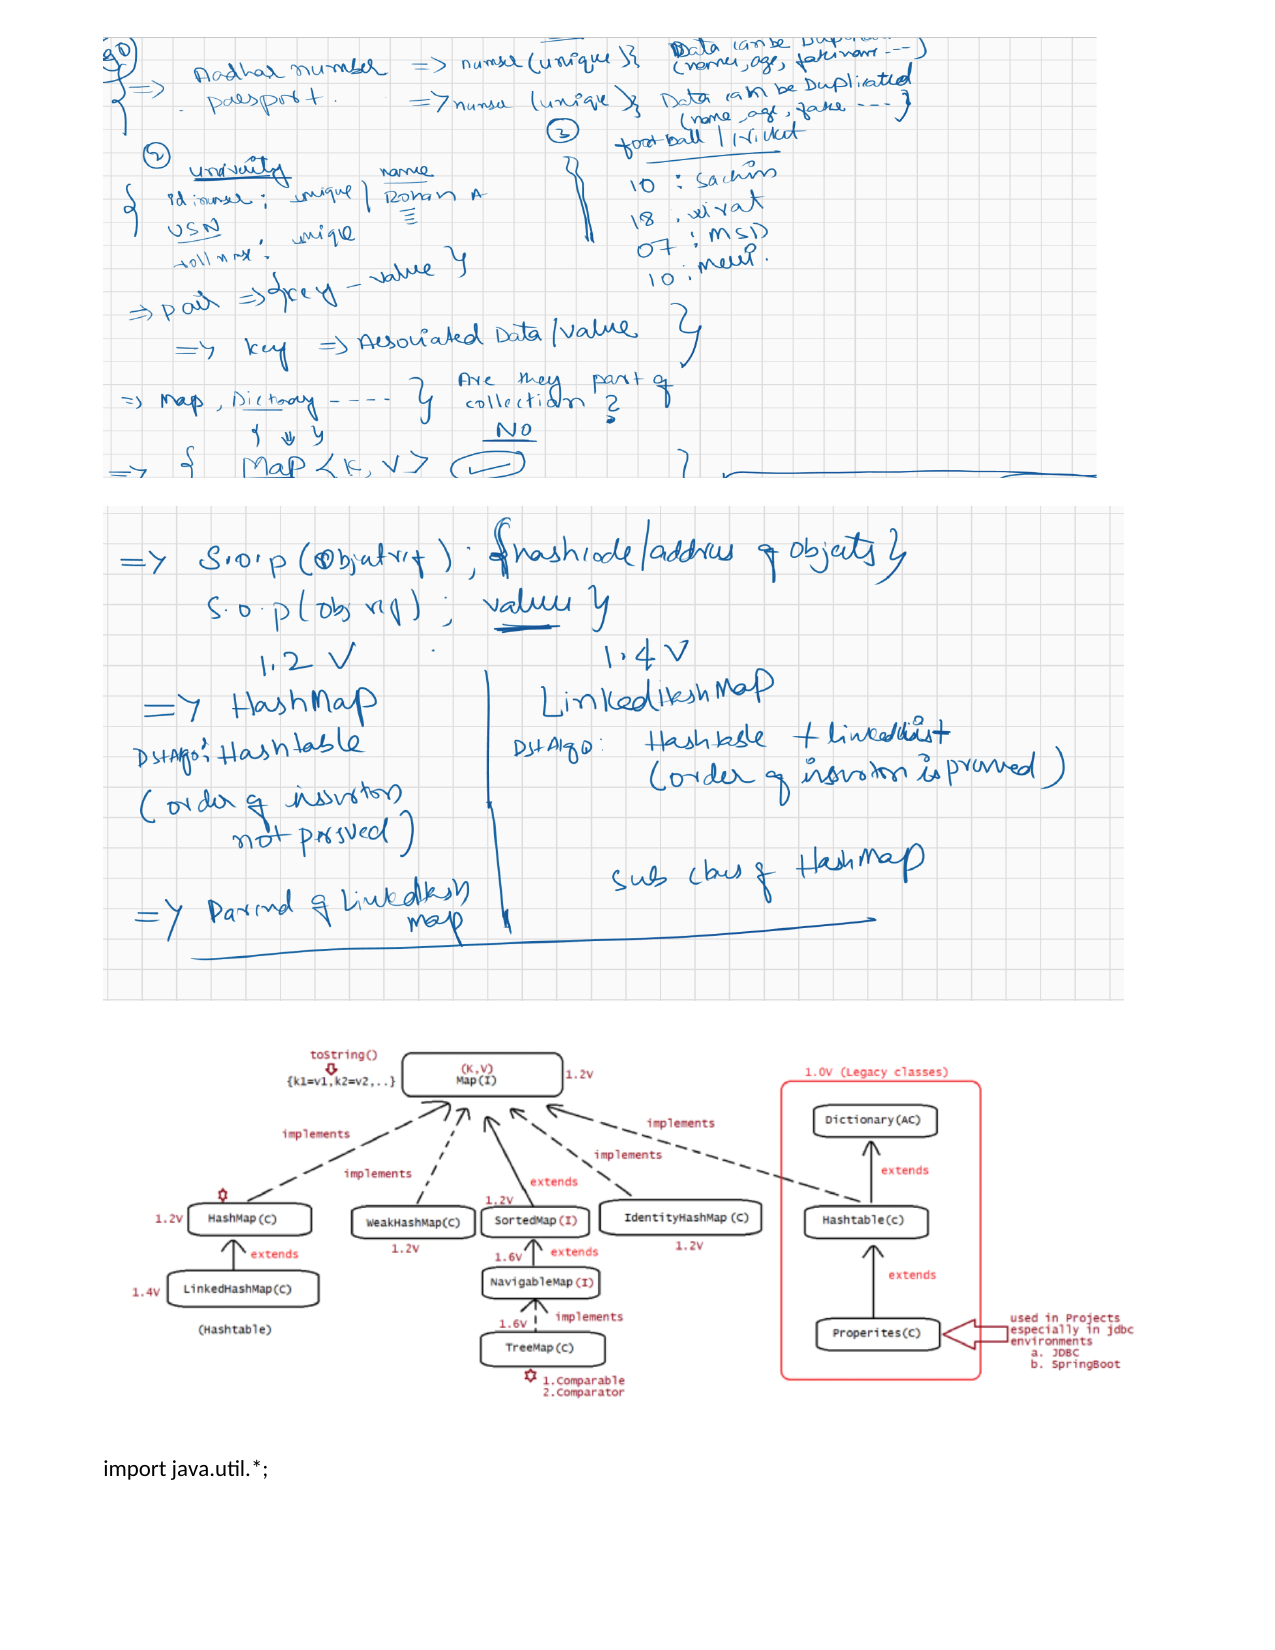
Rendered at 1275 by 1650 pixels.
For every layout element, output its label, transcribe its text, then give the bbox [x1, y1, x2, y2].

text import java.util.*; [103, 1454, 1125, 1482]
